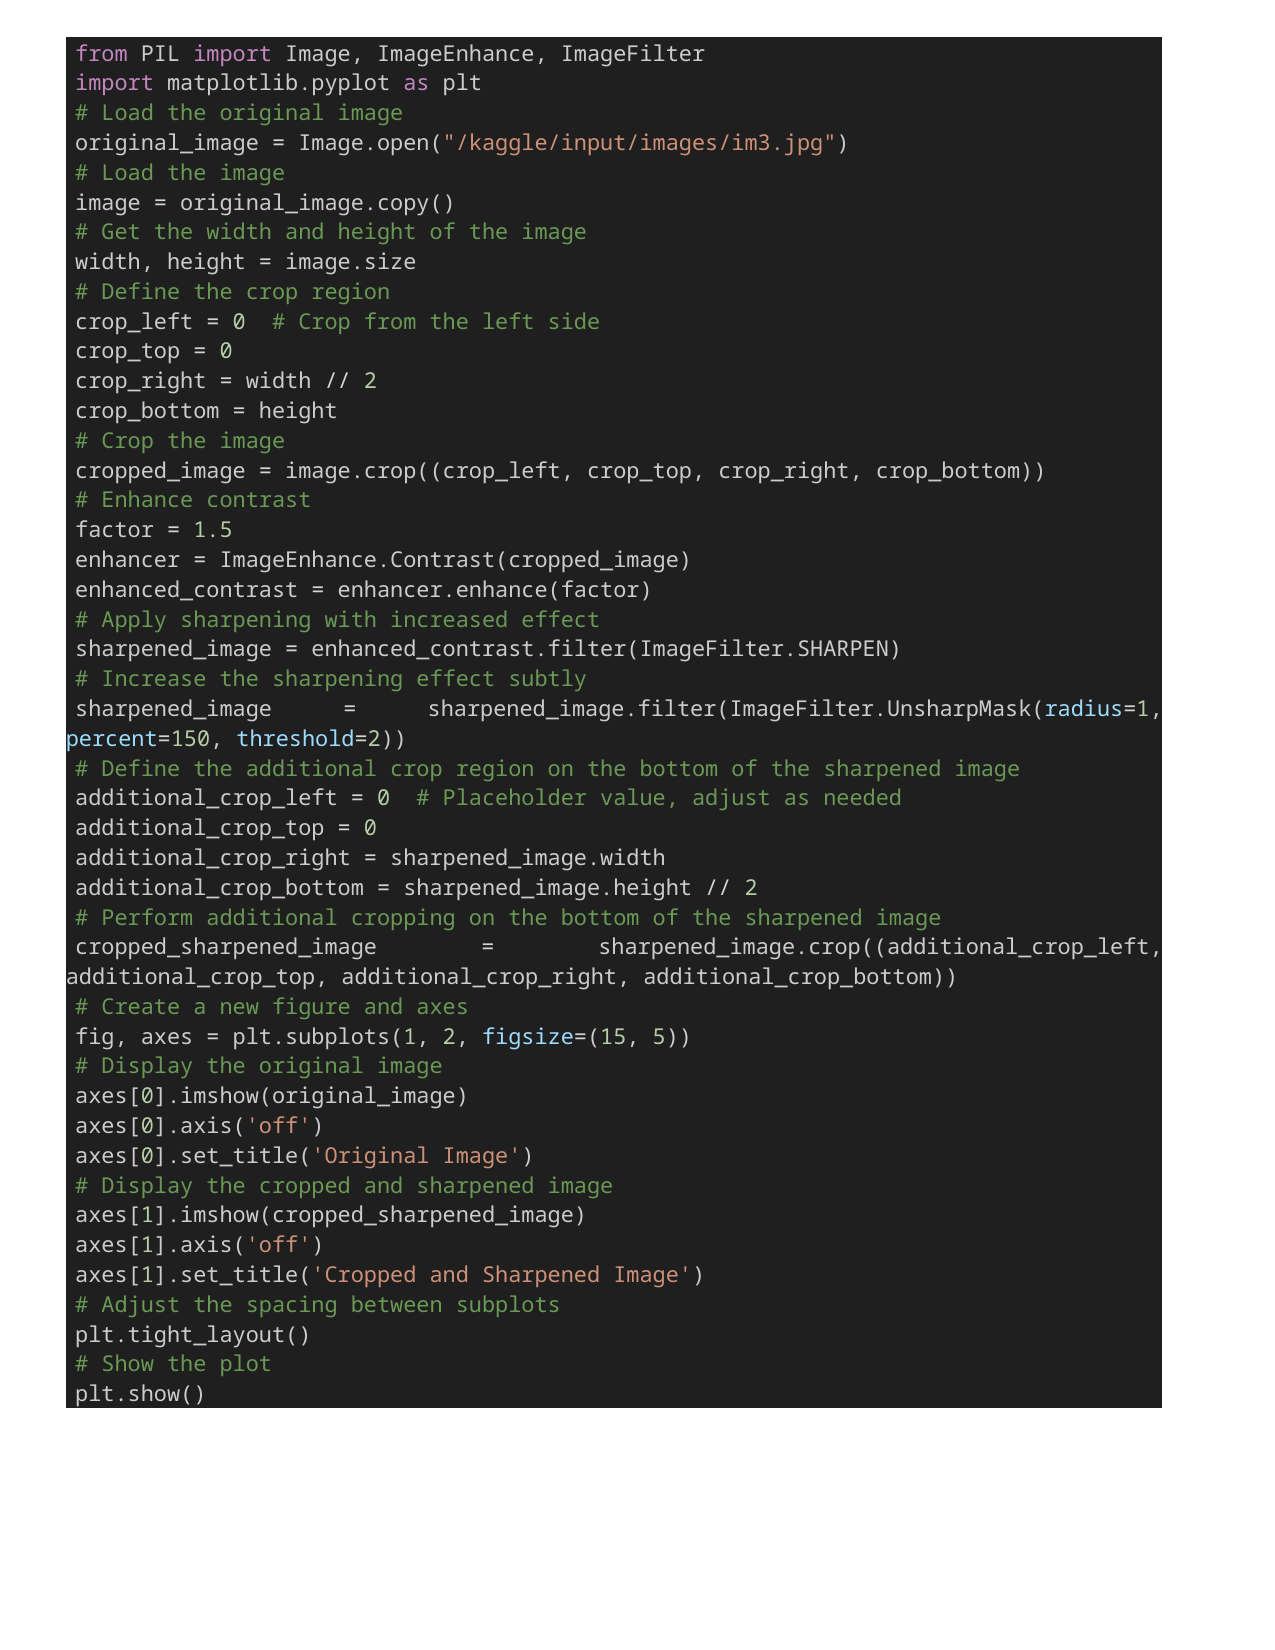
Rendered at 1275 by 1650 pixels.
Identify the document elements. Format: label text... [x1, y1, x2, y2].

text enhanced_contrast = enhancer.enhance(factor) [66, 574, 1162, 603]
text original_image = Image.open("/kaggle/input/images/im3.jpg") [66, 127, 1162, 157]
text # Define the additional crop region on the bottom of the sharpened image [66, 752, 1162, 782]
text plt.show() [66, 1378, 1162, 1408]
text additional_crop_right = sharpened_image.width [66, 842, 1162, 872]
text axes[0].set_title('Original Image') [66, 1140, 1162, 1169]
text # Show the plot [66, 1348, 1162, 1378]
text axes[1].set_title('Cropped and Sharpened Image') [66, 1259, 1162, 1289]
text # Crop the image [66, 425, 1162, 454]
text # Define the crop region [66, 276, 1162, 306]
text # Load the original image [66, 97, 1162, 127]
text crop_left = 0 # Crop from the left side [66, 306, 1162, 335]
text image = original_image.copy() [66, 186, 1162, 216]
text axes[1].axis('off') [66, 1229, 1162, 1259]
text # Load the image [66, 157, 1162, 186]
text fig, axes = plt.subplots(1, 2, figsize=(15, 5)) [66, 1021, 1162, 1050]
text # Get the width and height of the image [66, 216, 1162, 246]
text crop_right = width // 2 [66, 365, 1162, 395]
text cropped_sharpened_image = sharpened_image.crop((additional_crop_left, additional_crop_top, additional_crop_right, additional_crop_bottom)) [66, 931, 1162, 991]
text axes[0].imshow(original_image) [66, 1080, 1162, 1110]
text # Adjust the spacing between subplots [66, 1289, 1162, 1318]
text plt.tight_layout() [66, 1318, 1162, 1348]
text # Enhance contrast [66, 484, 1162, 514]
text # Display the cropped and sharpened image [66, 1169, 1162, 1199]
text # Perform additional cropping on the bottom of the sharpened image [66, 901, 1162, 931]
text sharpened_image = enhanced_contrast.filter(ImageFilter.SHARPEN) [66, 633, 1162, 663]
text enhancer = ImageEnhance.Contrast(cropped_image) [66, 544, 1162, 574]
text import matplotlib.pyplot as plt [66, 67, 1162, 97]
text additional_crop_bottom = sharpened_image.height // 2 [66, 872, 1162, 901]
text sharpened_image = sharpened_image.filter(ImageFilter.UnsharpMask(radius=1, percent=150, threshold=2)) [66, 693, 1162, 752]
text crop_top = 0 [66, 335, 1162, 365]
text # Display the original image [66, 1050, 1162, 1080]
text axes[0].axis('off') [66, 1110, 1162, 1140]
text additional_crop_left = 0 # Placeholder value, adjust as needed [66, 782, 1162, 812]
text axes[1].imshow(cropped_sharpened_image) [66, 1199, 1162, 1229]
text # Create a new figure and axes [66, 991, 1162, 1021]
text # Increase the sharpening effect subtly [66, 663, 1162, 693]
text # Apply sharpening with increased effect [66, 603, 1162, 633]
text additional_crop_top = 0 [66, 812, 1162, 842]
text cropped_image = image.crop((crop_left, crop_top, crop_right, crop_bottom)) [66, 454, 1162, 484]
text from PIL import Image, ImageEnhance, ImageFilter [66, 37, 1162, 67]
text factor = 1.5 [66, 514, 1162, 544]
text crop_bottom = height [66, 395, 1162, 425]
text width, height = image.size [66, 246, 1162, 276]
